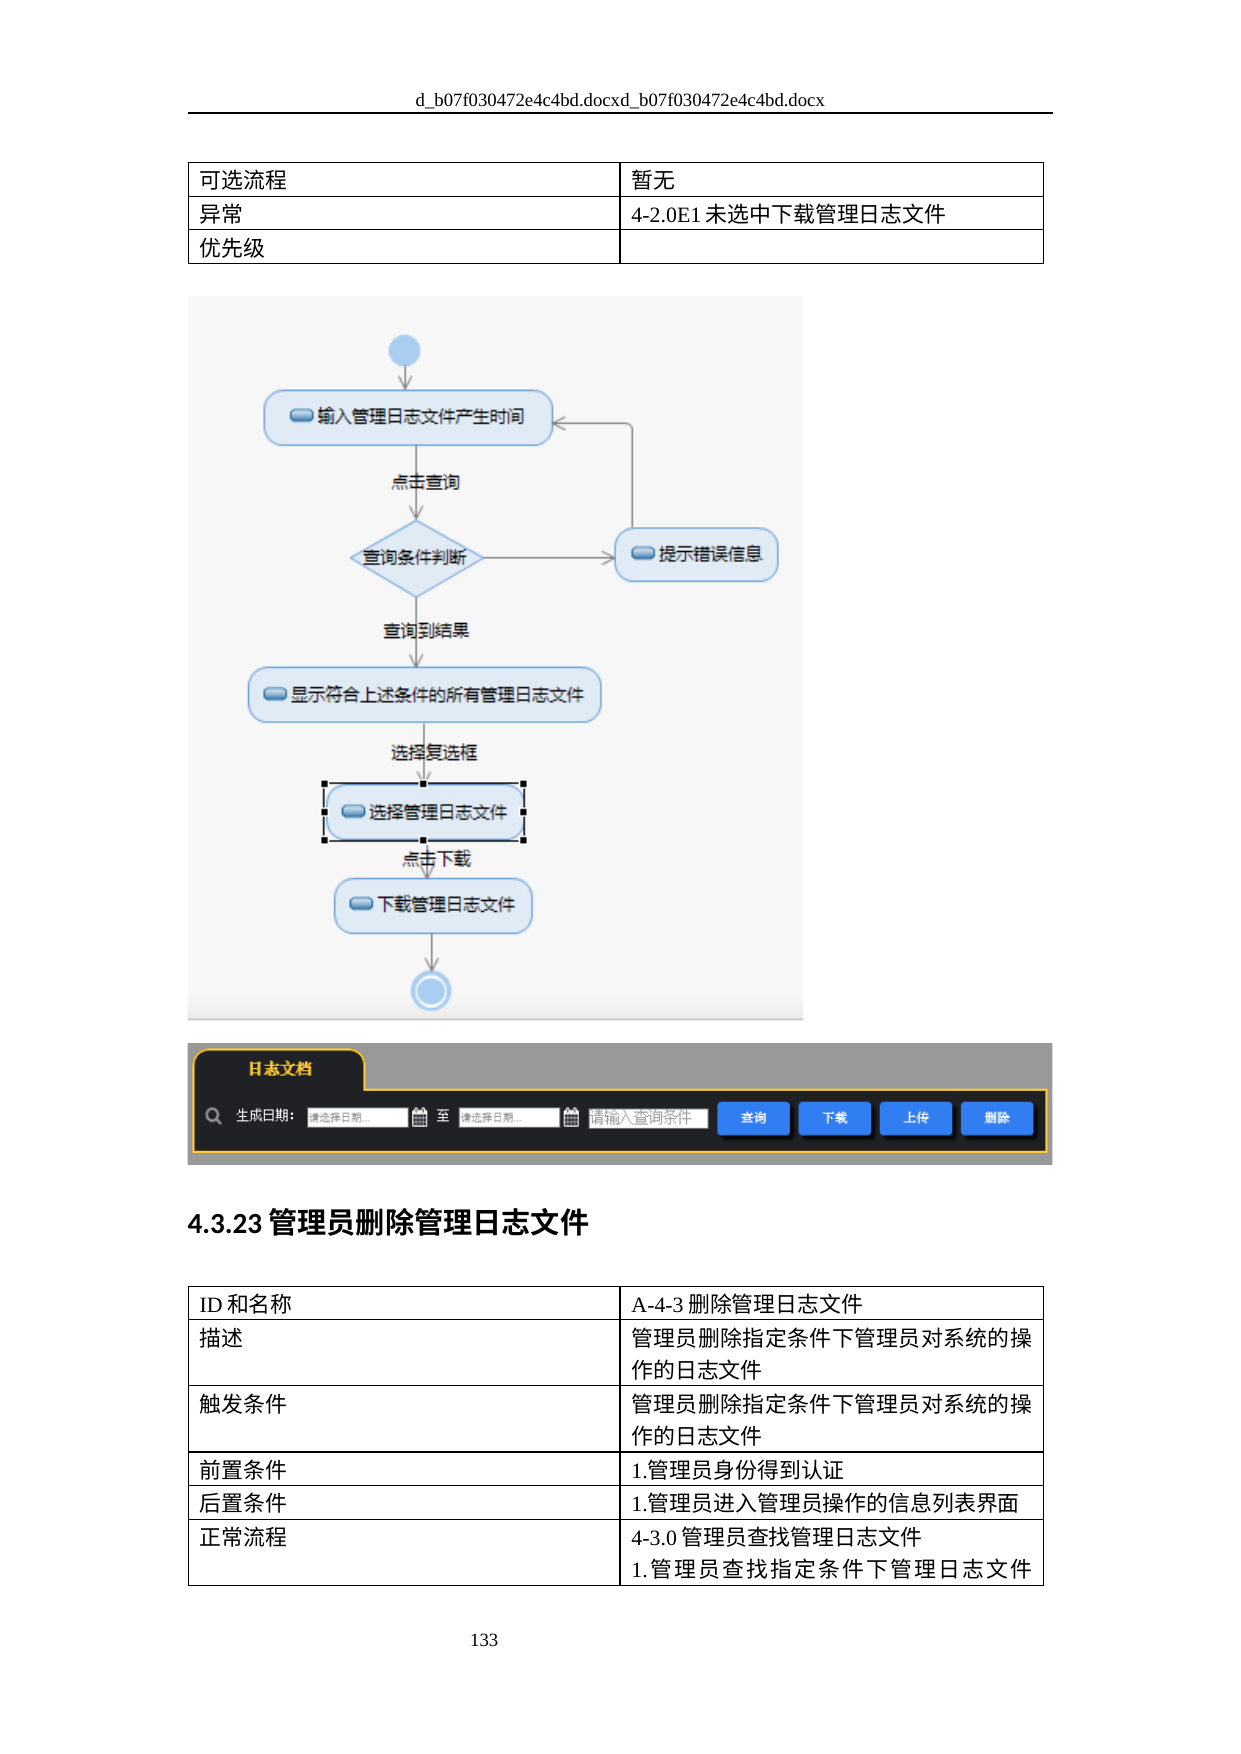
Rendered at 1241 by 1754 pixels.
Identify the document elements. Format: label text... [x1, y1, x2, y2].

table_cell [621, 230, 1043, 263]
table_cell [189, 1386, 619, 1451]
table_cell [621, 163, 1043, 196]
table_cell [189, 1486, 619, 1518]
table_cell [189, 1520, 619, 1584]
subtitle 4.3.23管理员删除管理日志文件 [187, 1188, 1053, 1253]
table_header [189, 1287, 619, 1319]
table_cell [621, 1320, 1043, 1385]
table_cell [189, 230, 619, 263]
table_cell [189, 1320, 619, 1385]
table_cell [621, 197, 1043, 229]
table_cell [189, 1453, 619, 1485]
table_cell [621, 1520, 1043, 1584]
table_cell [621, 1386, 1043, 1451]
picture [187, 296, 804, 1022]
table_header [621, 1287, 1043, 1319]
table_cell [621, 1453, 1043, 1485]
picture [187, 1043, 1053, 1165]
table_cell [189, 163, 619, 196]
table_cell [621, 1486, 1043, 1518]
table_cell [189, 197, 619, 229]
